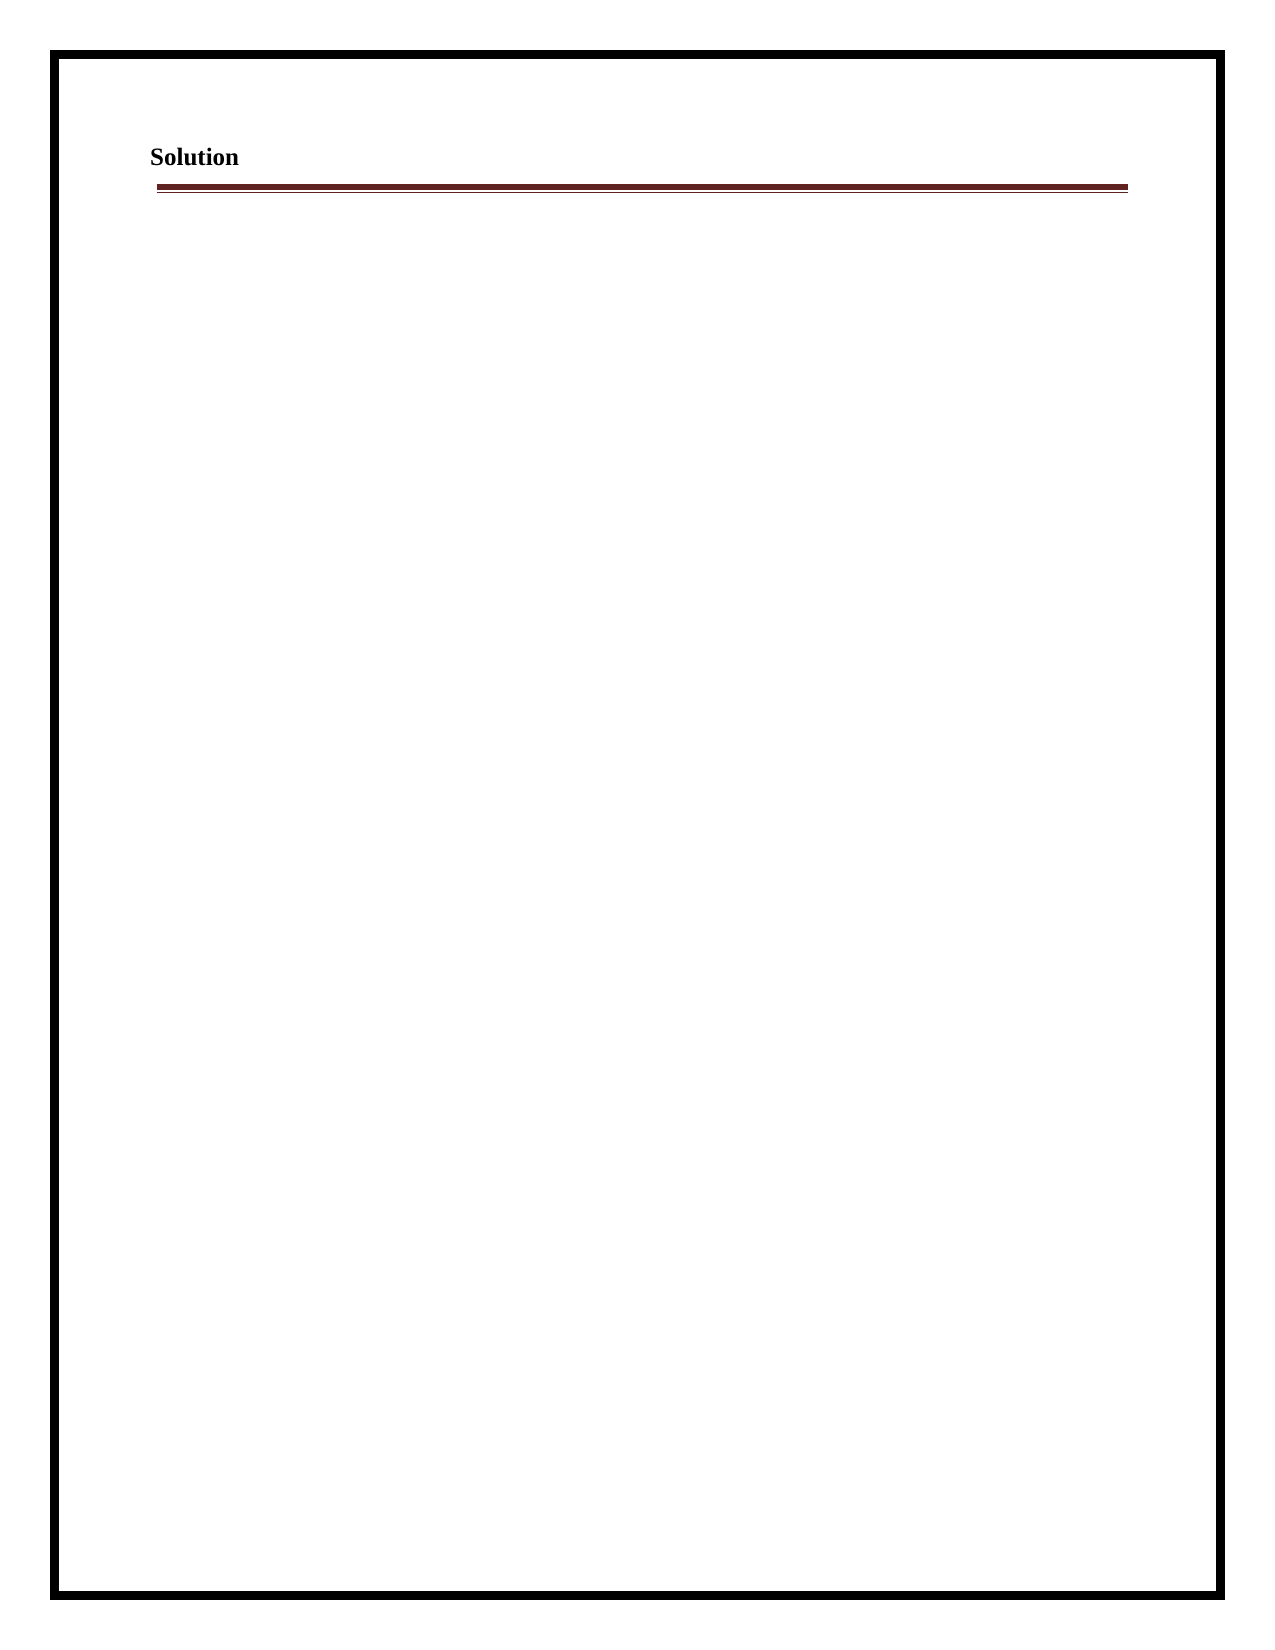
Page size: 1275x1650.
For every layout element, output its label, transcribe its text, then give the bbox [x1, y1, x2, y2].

text Solution [150, 142, 1181, 170]
